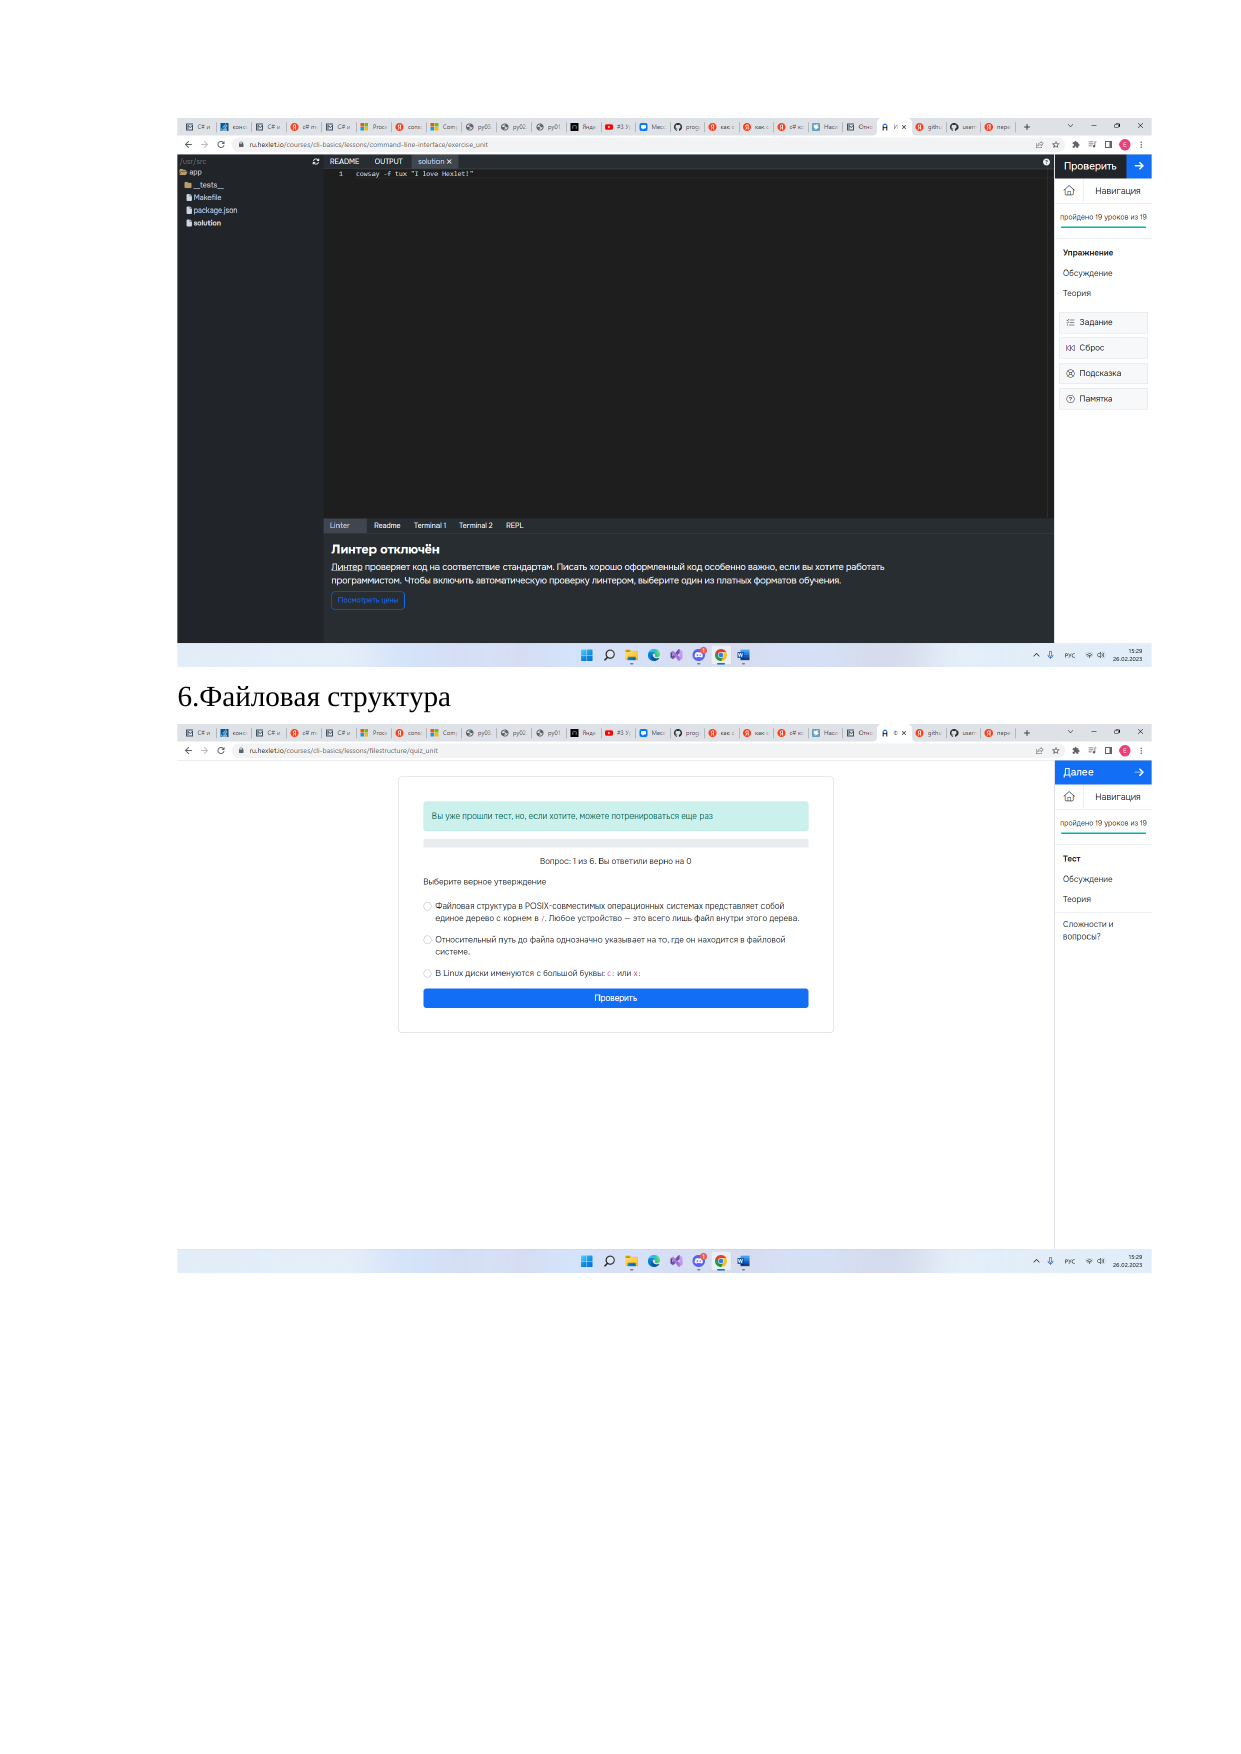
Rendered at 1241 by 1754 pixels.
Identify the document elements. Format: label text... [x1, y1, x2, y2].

picture [177, 118, 1152, 667]
picture [177, 724, 1152, 1273]
text 6.Файловая структура [177, 679, 1152, 712]
